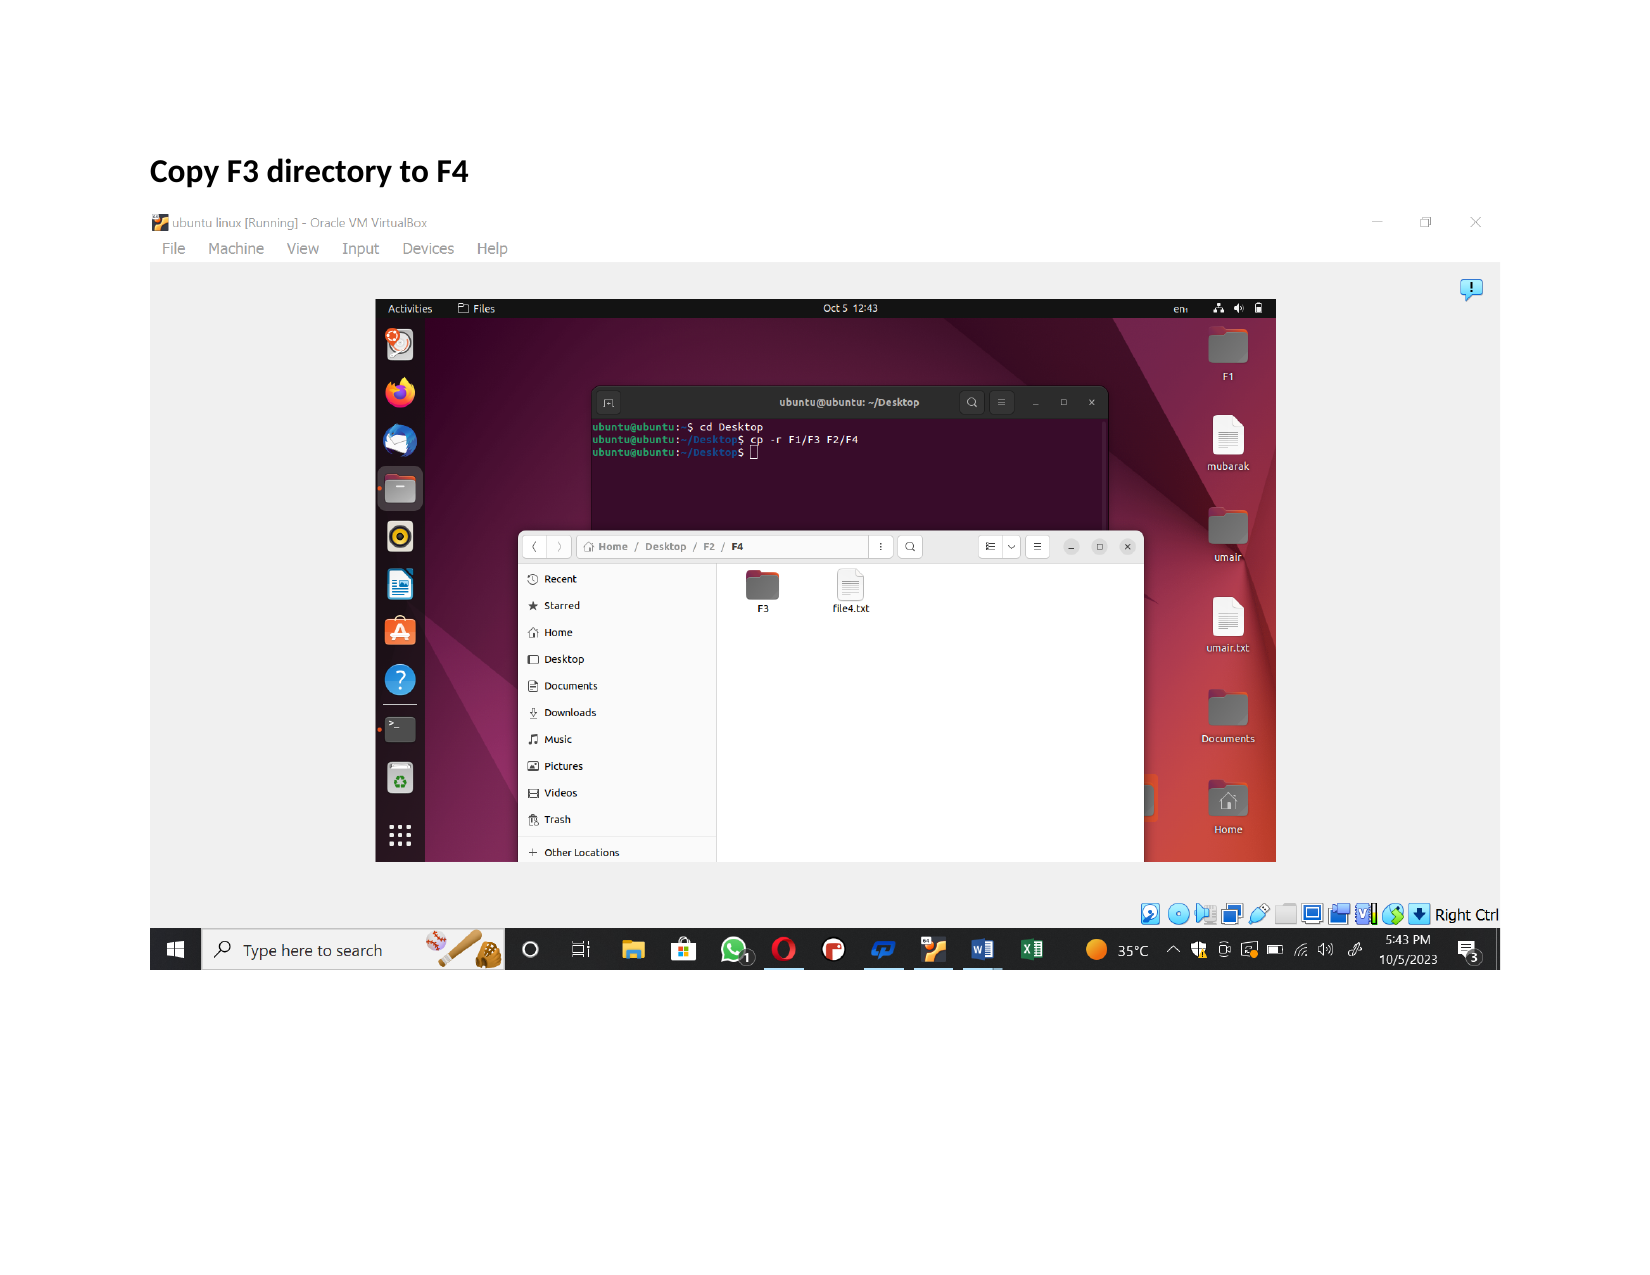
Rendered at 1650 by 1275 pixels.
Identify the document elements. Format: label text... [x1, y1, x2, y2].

text Copy F3 directory to F4 [150, 150, 1500, 191]
picture [150, 210, 1500, 970]
